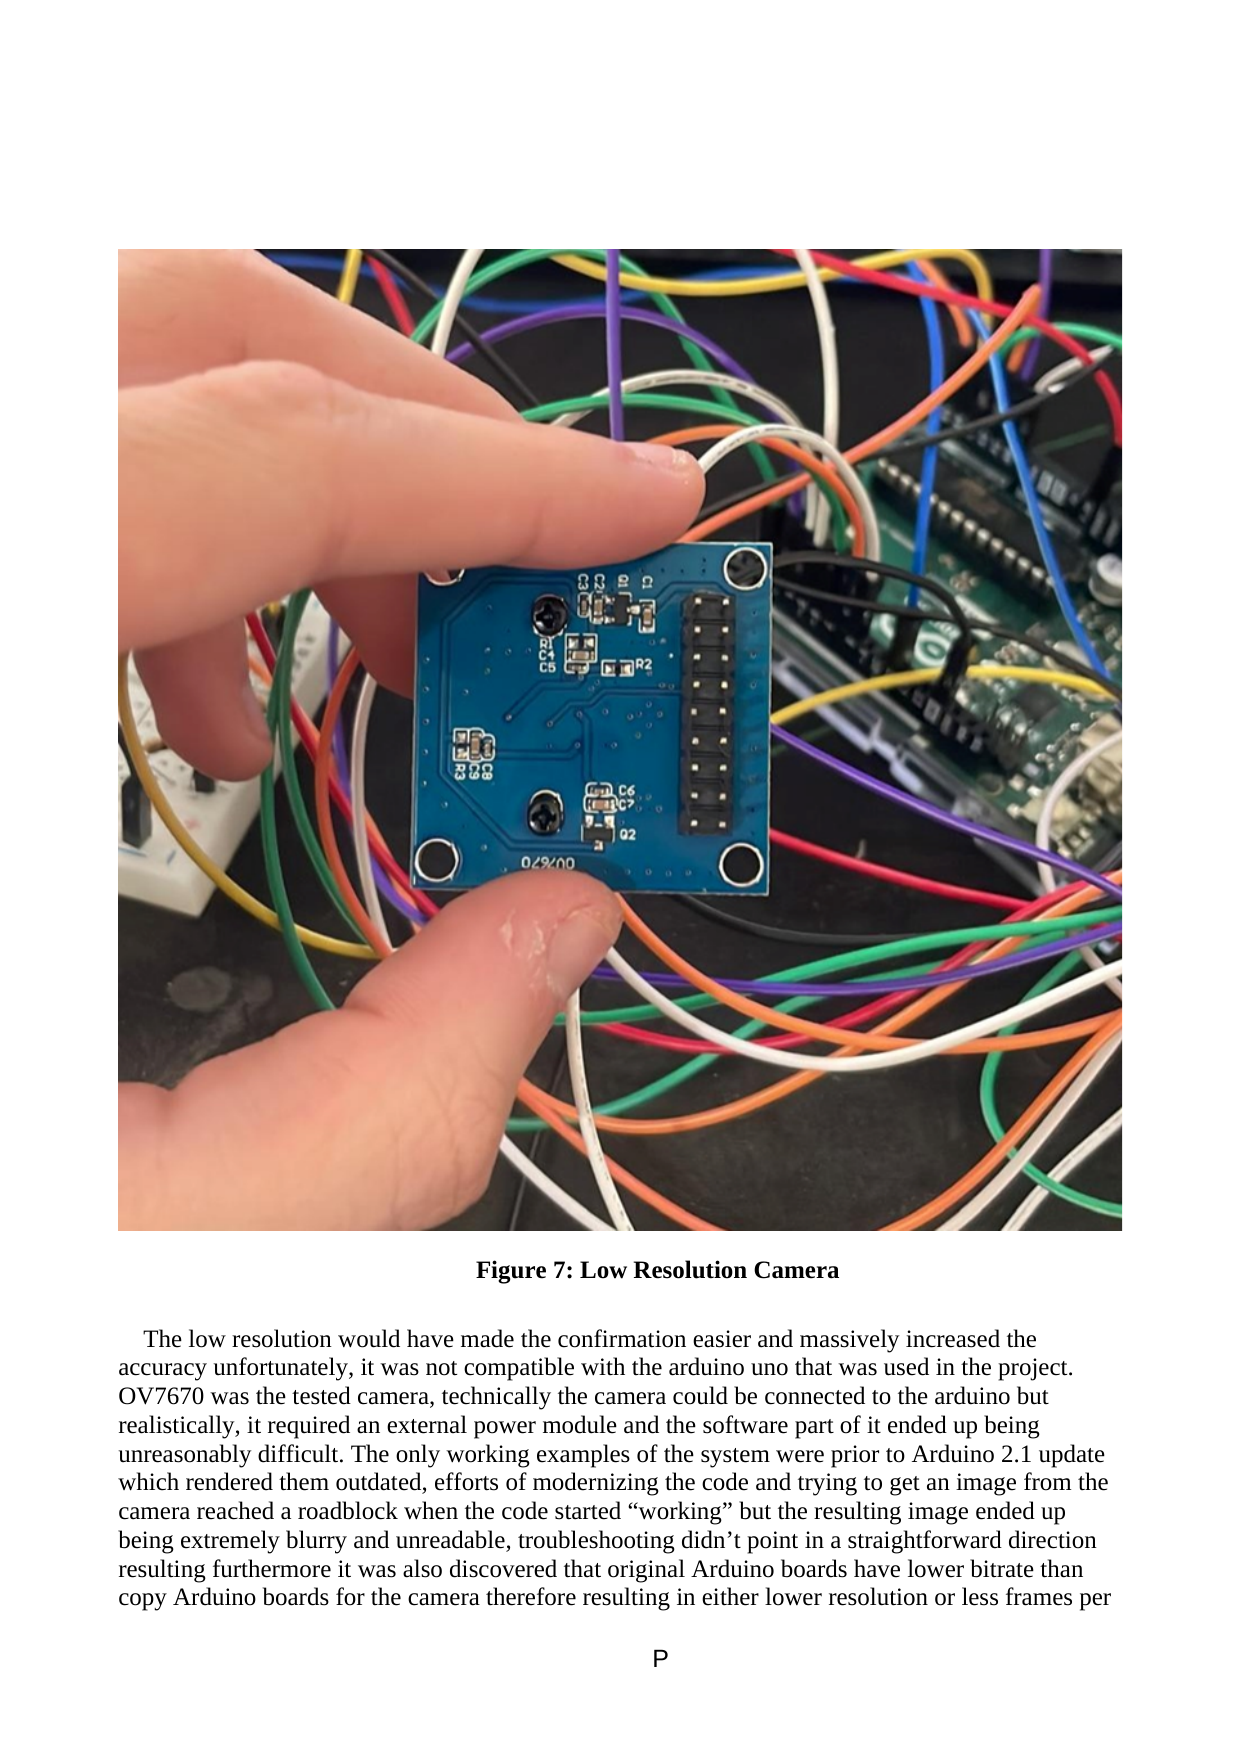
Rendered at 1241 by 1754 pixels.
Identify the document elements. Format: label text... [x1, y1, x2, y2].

picture [118, 249, 1123, 1231]
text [118, 1324, 1122, 1611]
list Figure 7: Low Resolution Camera [118, 1256, 1122, 1284]
